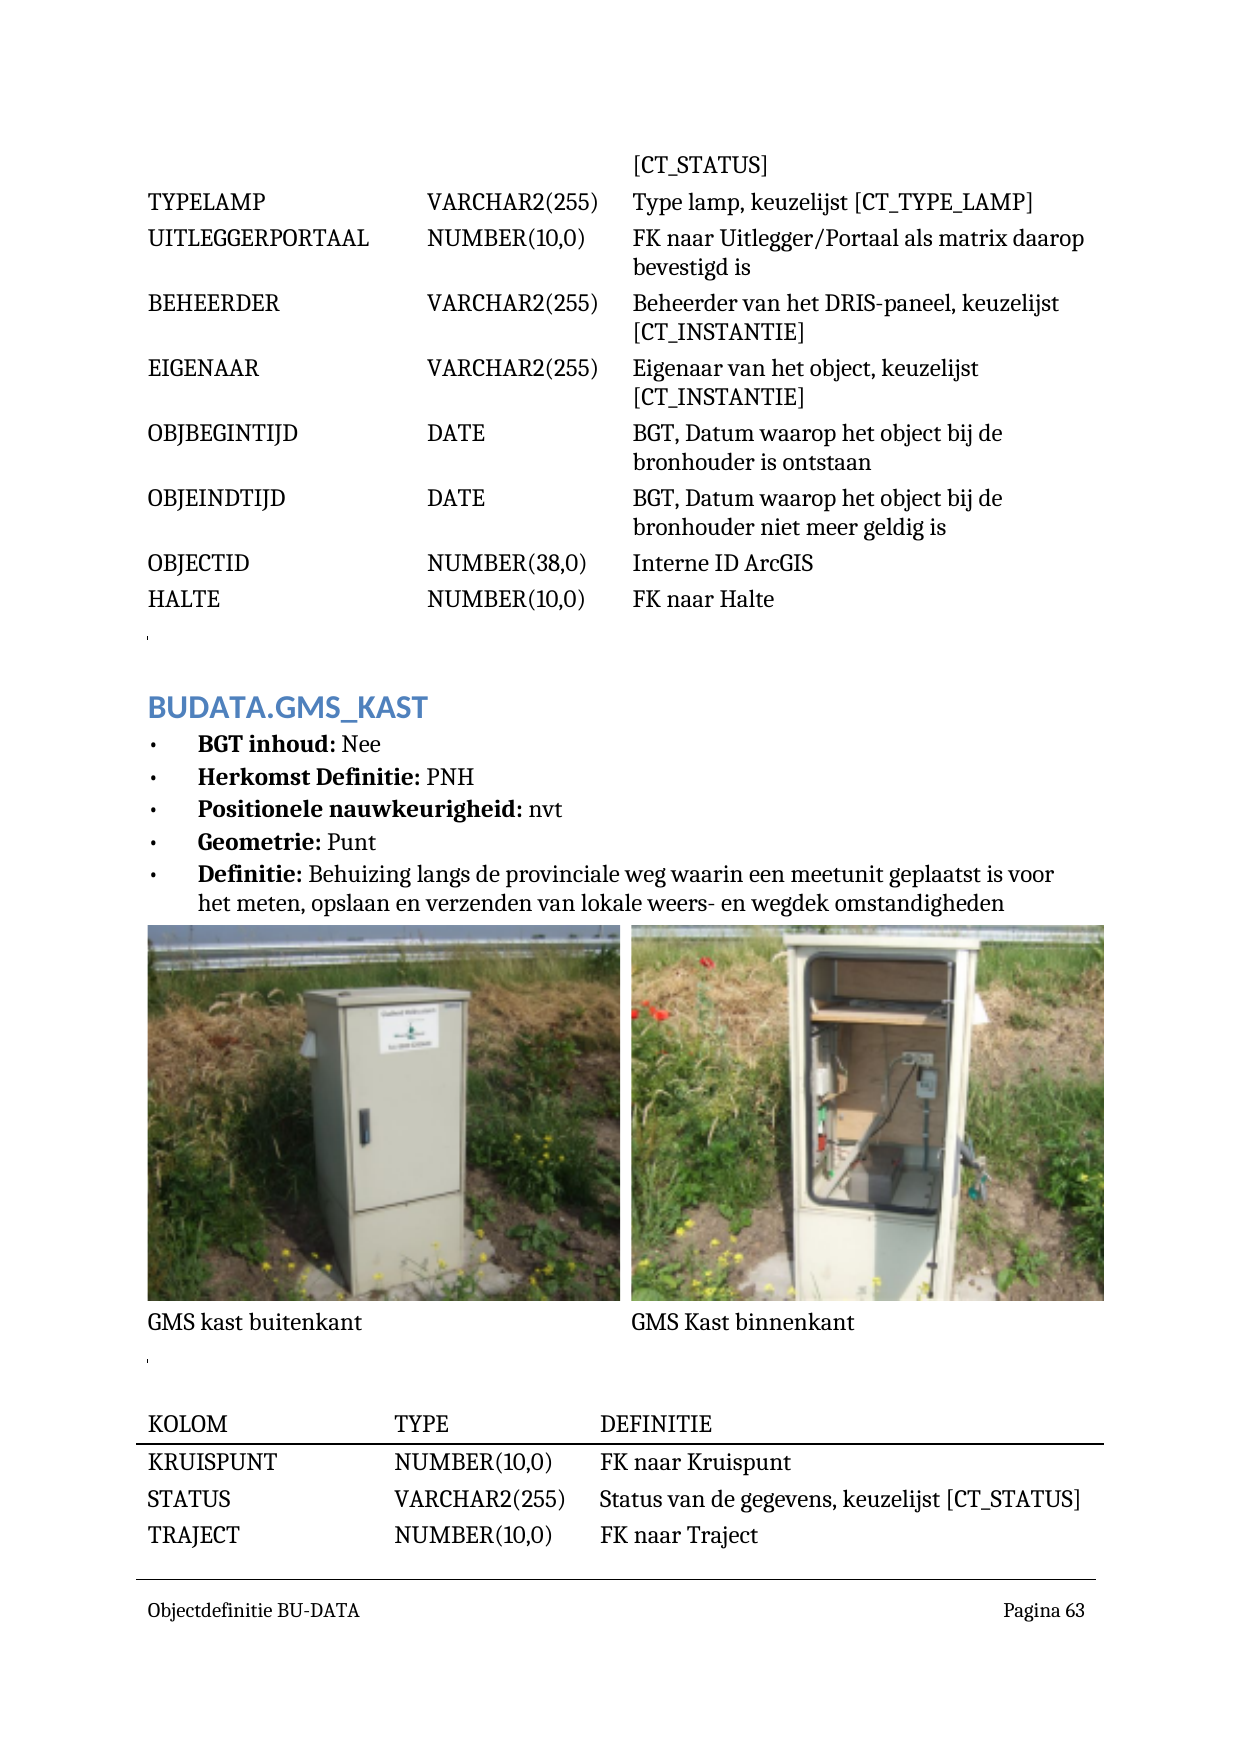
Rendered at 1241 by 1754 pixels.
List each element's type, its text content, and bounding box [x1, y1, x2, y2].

picture [147, 925, 621, 1301]
list Positionele nauwkeurigheid: nvt [148, 795, 1093, 824]
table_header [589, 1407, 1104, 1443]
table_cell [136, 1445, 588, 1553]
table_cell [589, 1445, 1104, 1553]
list BGT inhoud: Nee [148, 730, 1093, 759]
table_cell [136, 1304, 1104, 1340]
list Geometrie: Punt [148, 828, 1093, 857]
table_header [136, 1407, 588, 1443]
subtitle BUDATA.GMS_KAST [148, 686, 1093, 727]
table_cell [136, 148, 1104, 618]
picture [631, 925, 1104, 1301]
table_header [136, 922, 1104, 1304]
list Herkomst Definitie: PNH [148, 763, 1093, 792]
list Definitie: Behuizing langs de provinciale weg waarin een meetunit geplaatst is voor het meten, opslaan en verzenden van lokale weers- en wegdek omstandigheden [148, 860, 1093, 918]
